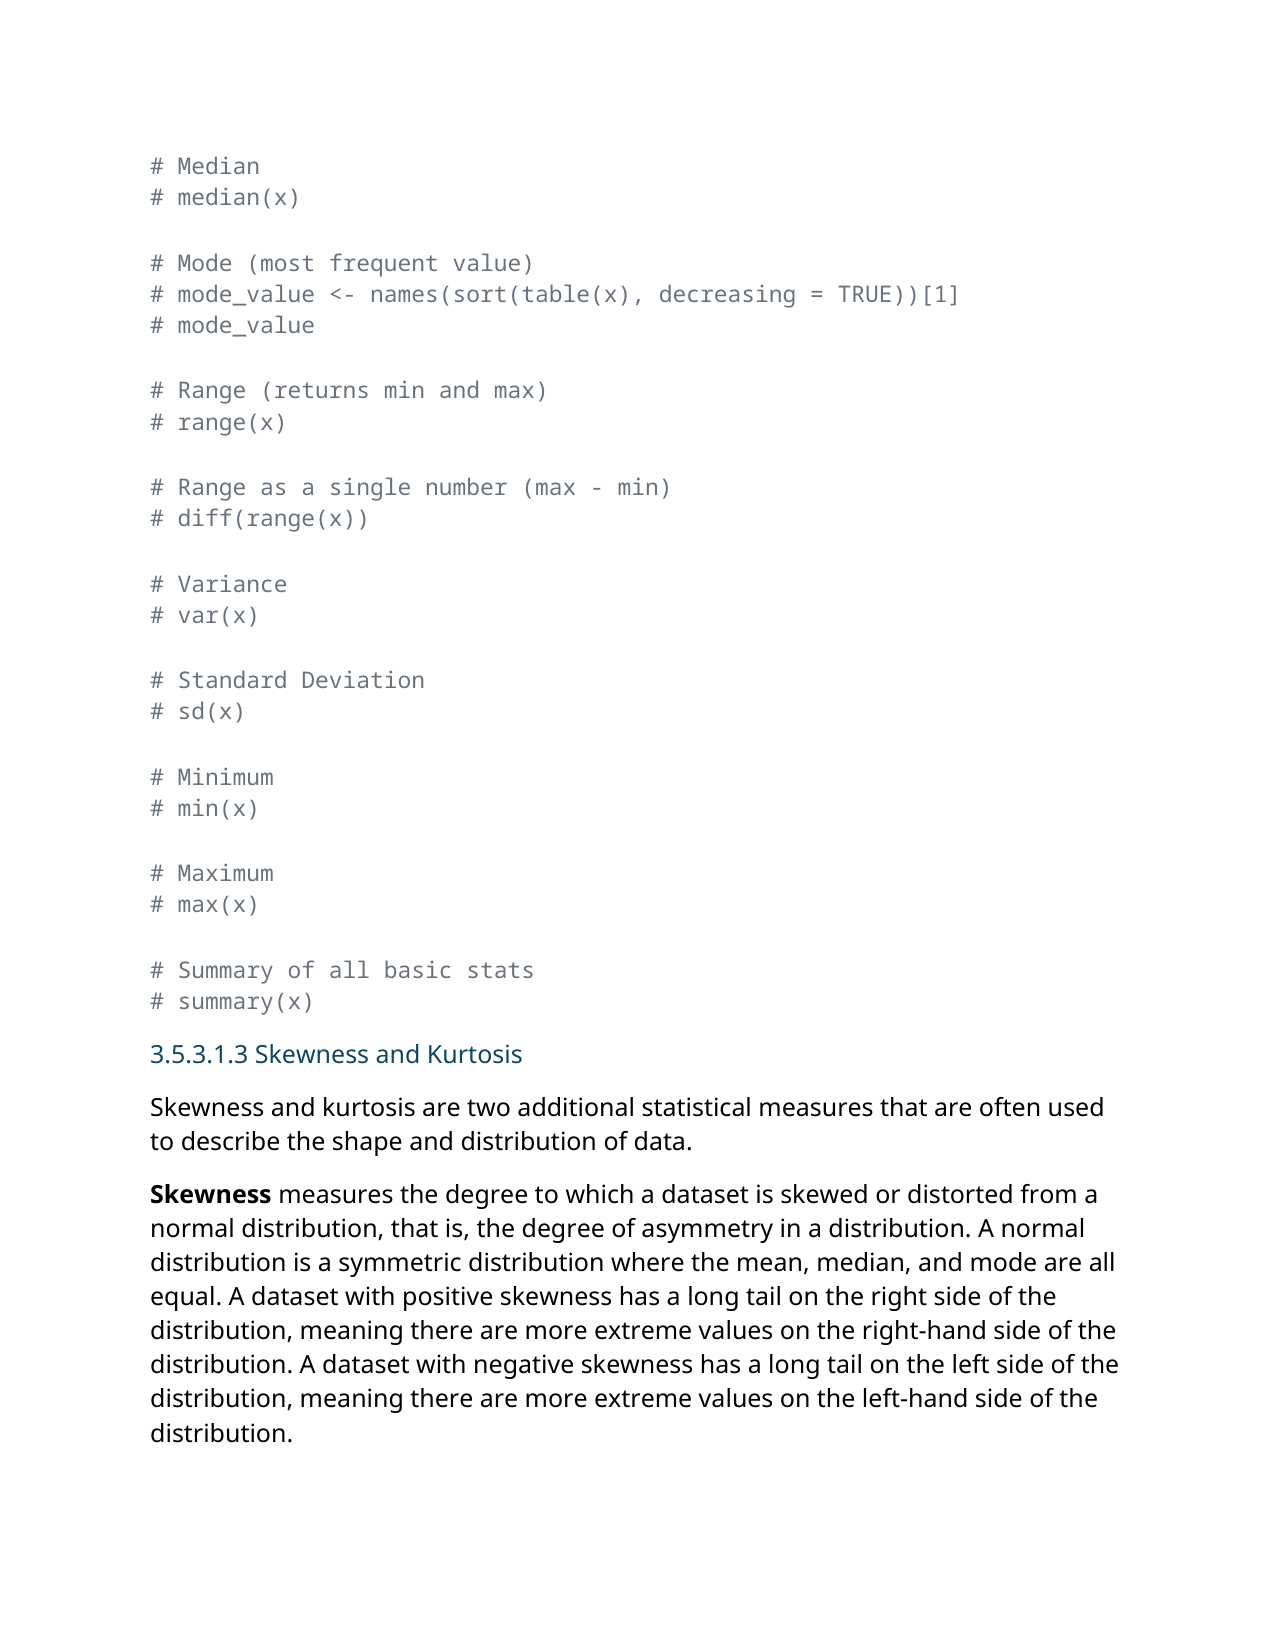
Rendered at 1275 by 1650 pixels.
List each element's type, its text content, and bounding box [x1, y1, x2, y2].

subtitle 3.5.3.1.3 Skewness and Kurtosis [150, 1037, 1125, 1071]
text Skewness measures the degree to which a dataset is skewed or distorted from a normal distribution, that is, the degree of asymmetry in a distribution. A normal distribution is a symmetric distribution where the mean, median, and mode are all equal. A dataset with positive skewness has a long tail on the right side of the distribution, meaning there are more extreme values on the right-hand side of the distribution. A dataset with negative skewness has a long tail on the left side of the distribution, meaning there are more extreme values on the left-hand side of the distribution. [150, 1177, 1125, 1449]
text Skewness and kurtosis are two additional statistical measures that are often used to describe the shape and distribution of data. [150, 1090, 1125, 1158]
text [150, 150, 1125, 1016]
